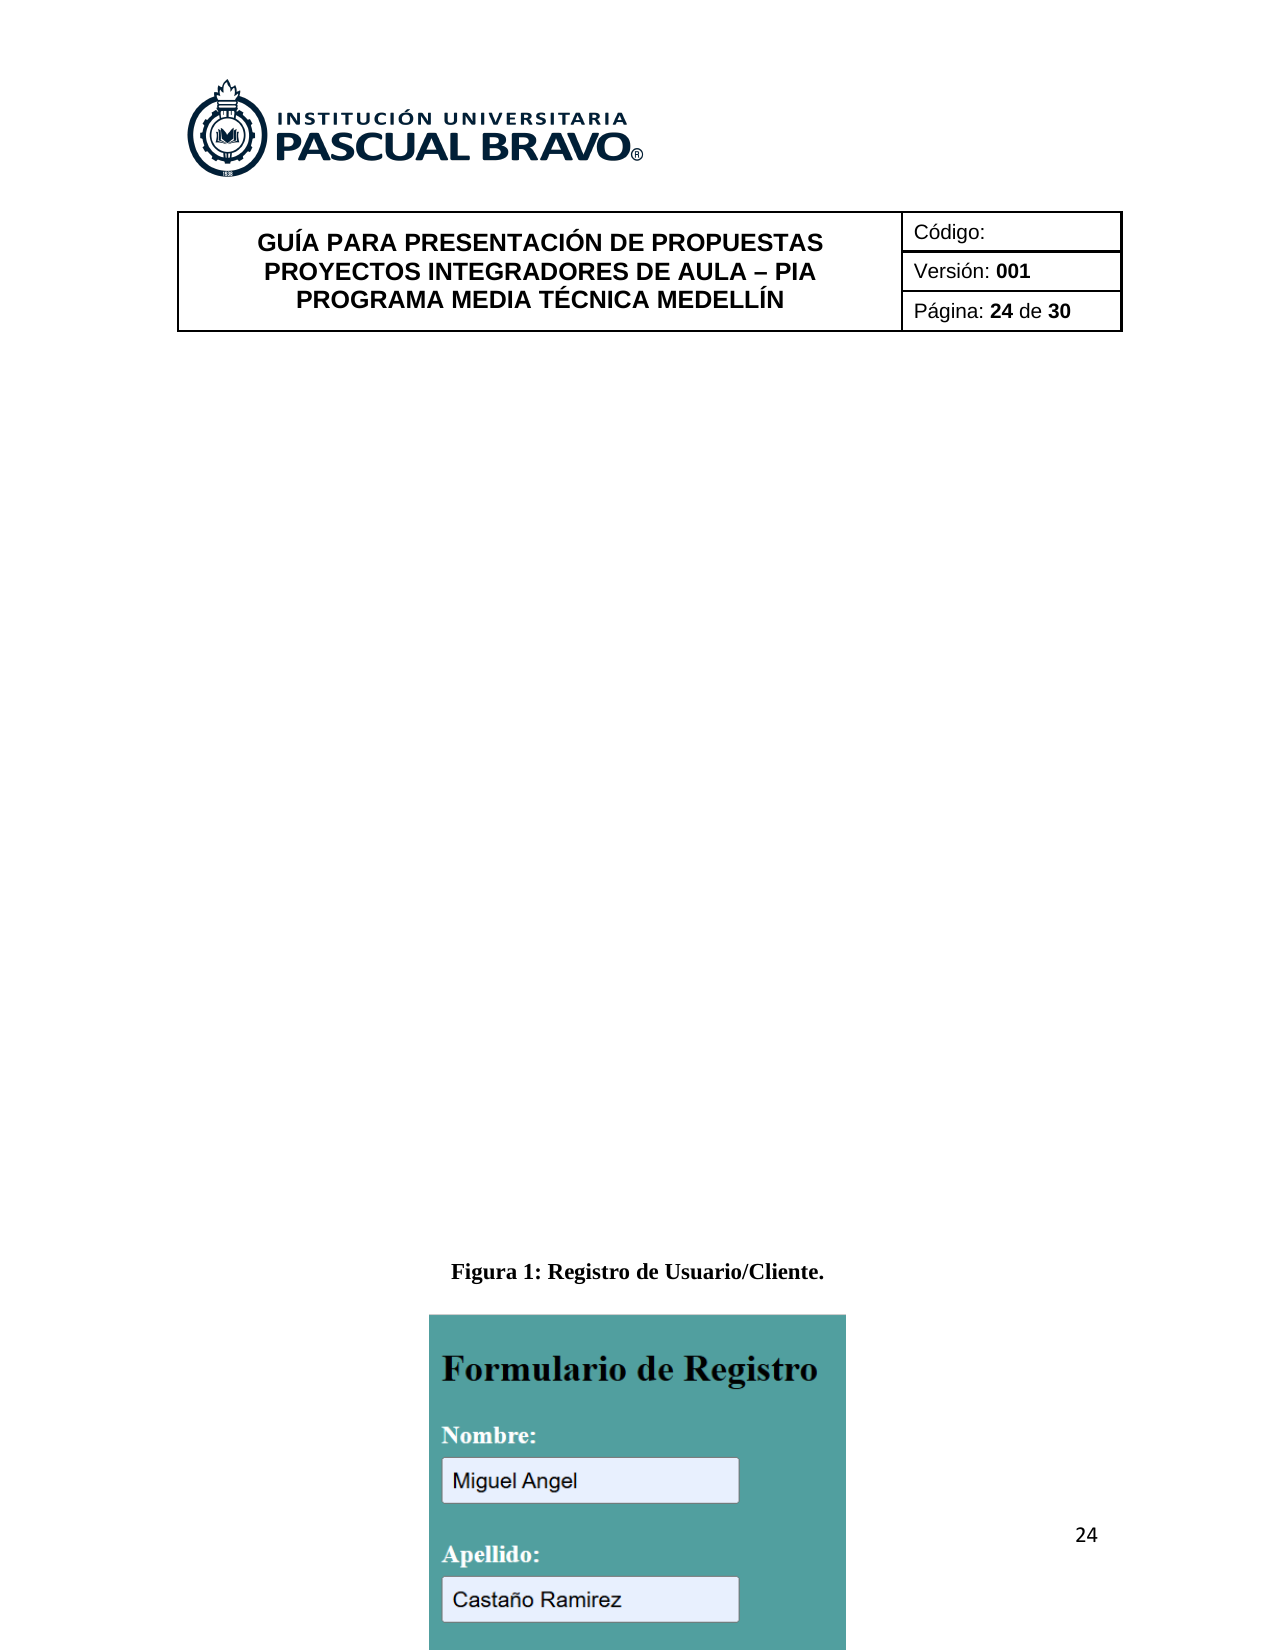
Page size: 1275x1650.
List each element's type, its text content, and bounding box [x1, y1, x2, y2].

picture [429, 1314, 846, 1650]
picture [177, 73, 655, 183]
text Figura 1: Registro de Usuario/Cliente. [177, 1258, 1098, 1284]
